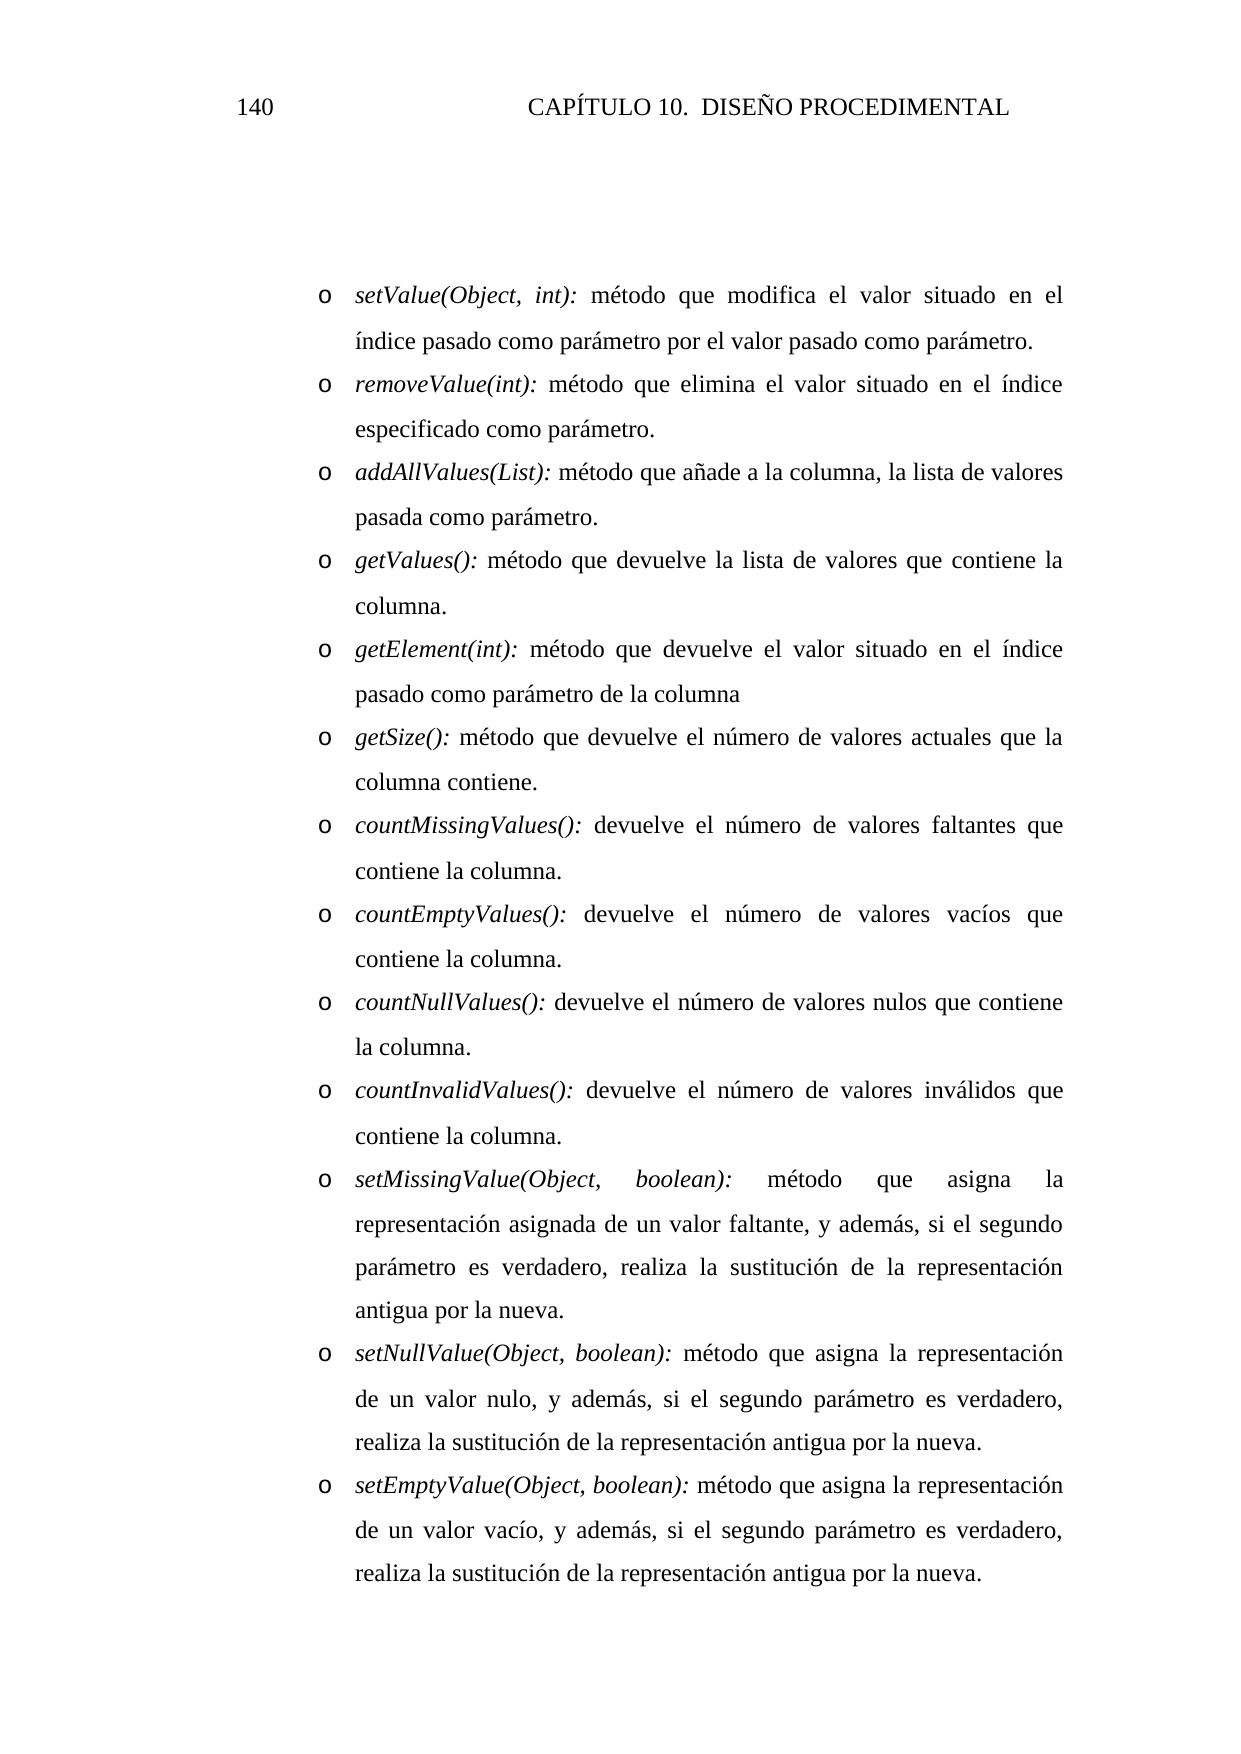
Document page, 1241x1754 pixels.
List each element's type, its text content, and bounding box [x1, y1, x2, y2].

list countEmptyValues(): devuelve el número de valores vacíos que contiene la columna. [317, 899, 1064, 973]
list setValue(Object, int): método que modifica el valor situado en el índice pasado como parámetro por el valor pasado como parámetro. [317, 281, 1064, 354]
list setEmptyValue(Object, boolean): método que asigna la representación de un valor vacío, y además, si el segundo parámetro es verdadero, realiza la sustitución de la representación antigua por la nueva. [317, 1470, 1064, 1587]
list countMissingValues(): devuelve el número de valores faltantes que contiene la columna. [317, 811, 1064, 884]
list removeValue(int): método que elimina el valor situado en el índice especificado como parámetro. [317, 369, 1064, 443]
list getElement(int): método que devuelve el valor situado en el índice pasado como parámetro de la columna [317, 634, 1064, 708]
list getValues(): método que devuelve la lista de valores que contiene la columna. [317, 546, 1064, 619]
list getSize(): método que devuelve el número de valores actuales que la columna contiene. [317, 722, 1064, 796]
list setNullValue(Object, boolean): método que asigna la representación de un valor nulo, y además, si el segundo parámetro es verdadero, realiza la sustitución de la representación antigua por la nueva. [317, 1338, 1064, 1456]
list addAllValues(List): método que añade a la columna, la lista de valores pasada como parámetro. [317, 457, 1064, 531]
list countNullValues(): devuelve el número de valores nulos que contiene la columna. [317, 987, 1064, 1061]
list setMissingValue(Object, boolean): método que asigna la representación asignada de un valor faltante, y además, si el segundo parámetro es verdadero, realiza la sustitución de la representación antigua por la nueva. [317, 1164, 1064, 1324]
list countInvalidValues(): devuelve el número de valores inválidos que contiene la columna. [317, 1076, 1064, 1149]
